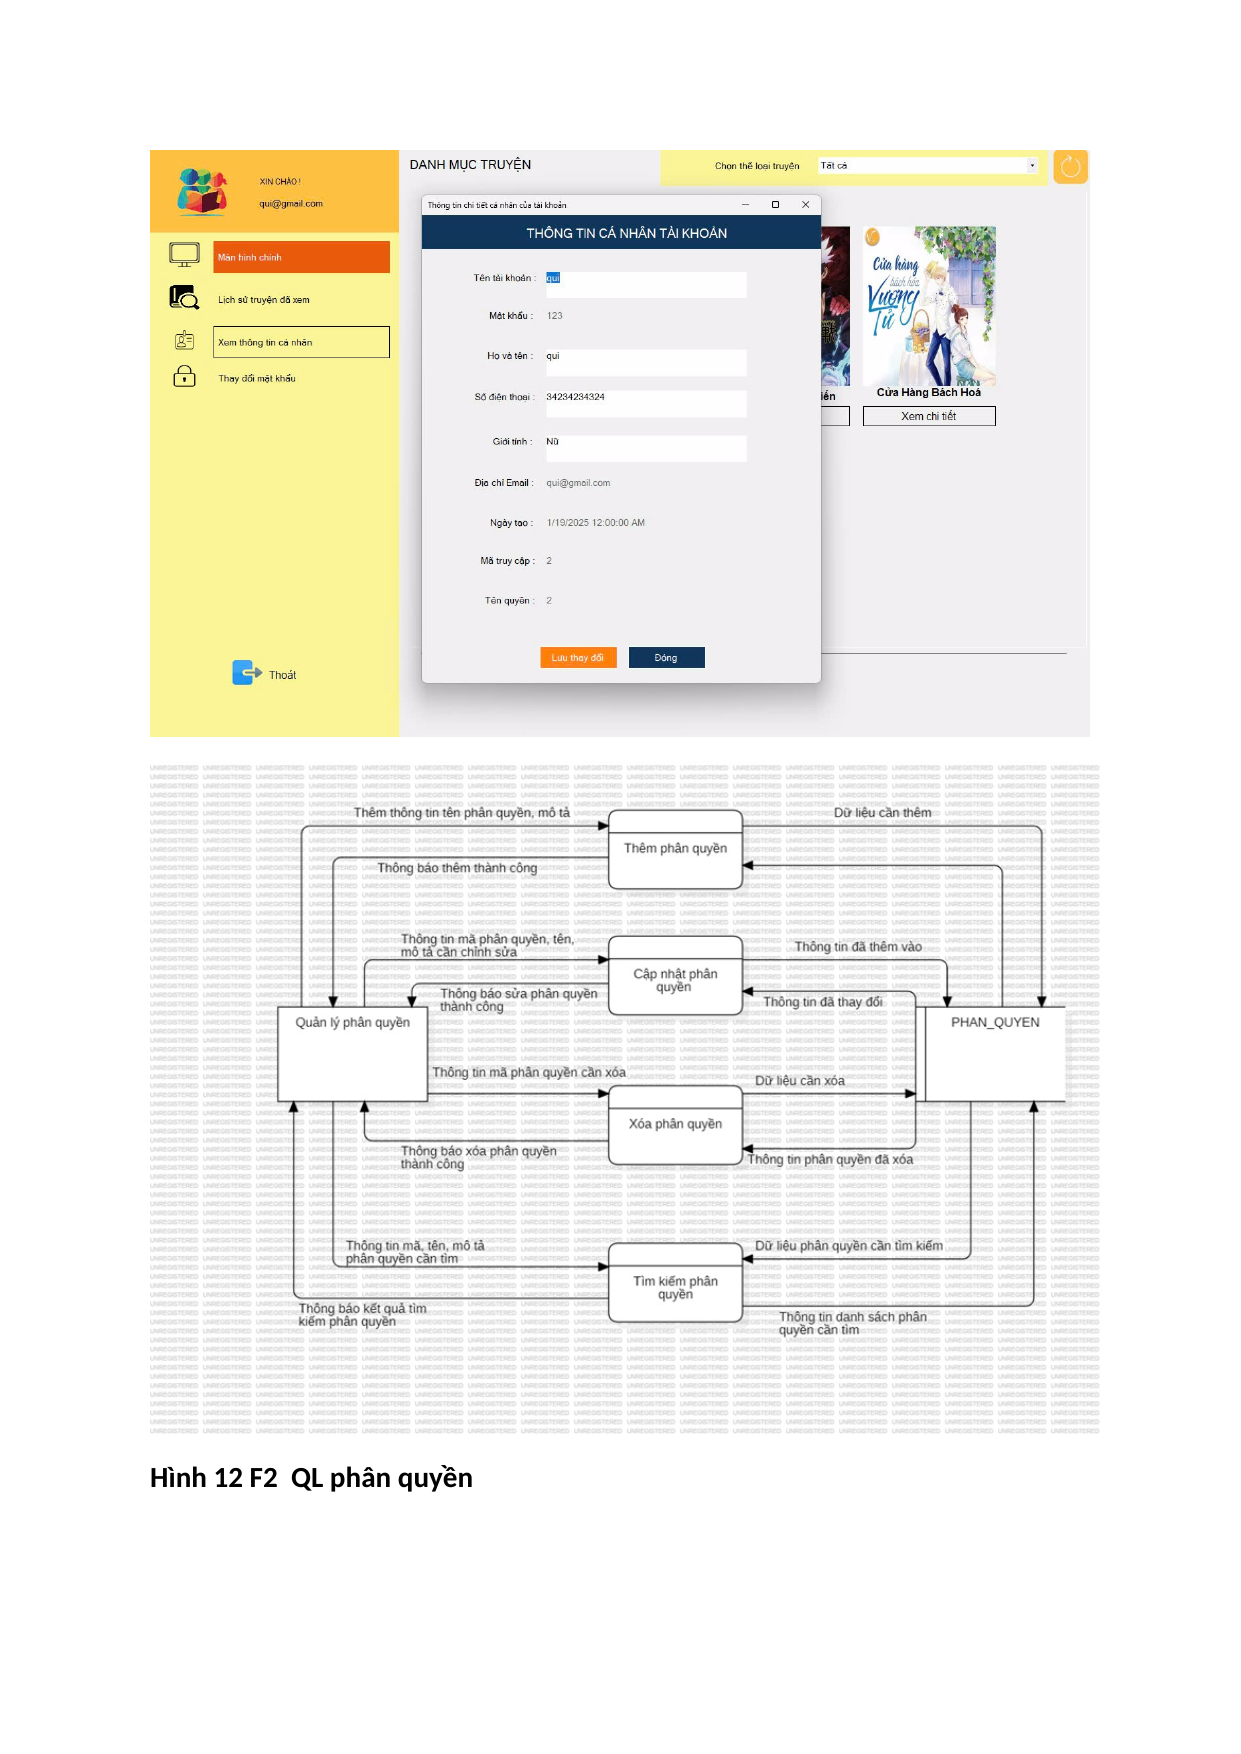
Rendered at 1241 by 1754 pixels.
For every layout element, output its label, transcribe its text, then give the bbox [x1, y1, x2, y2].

picture [150, 761, 1104, 1434]
subtitle Hình 12 F2 QL phân quyền [150, 1459, 1090, 1494]
picture [150, 150, 1091, 737]
